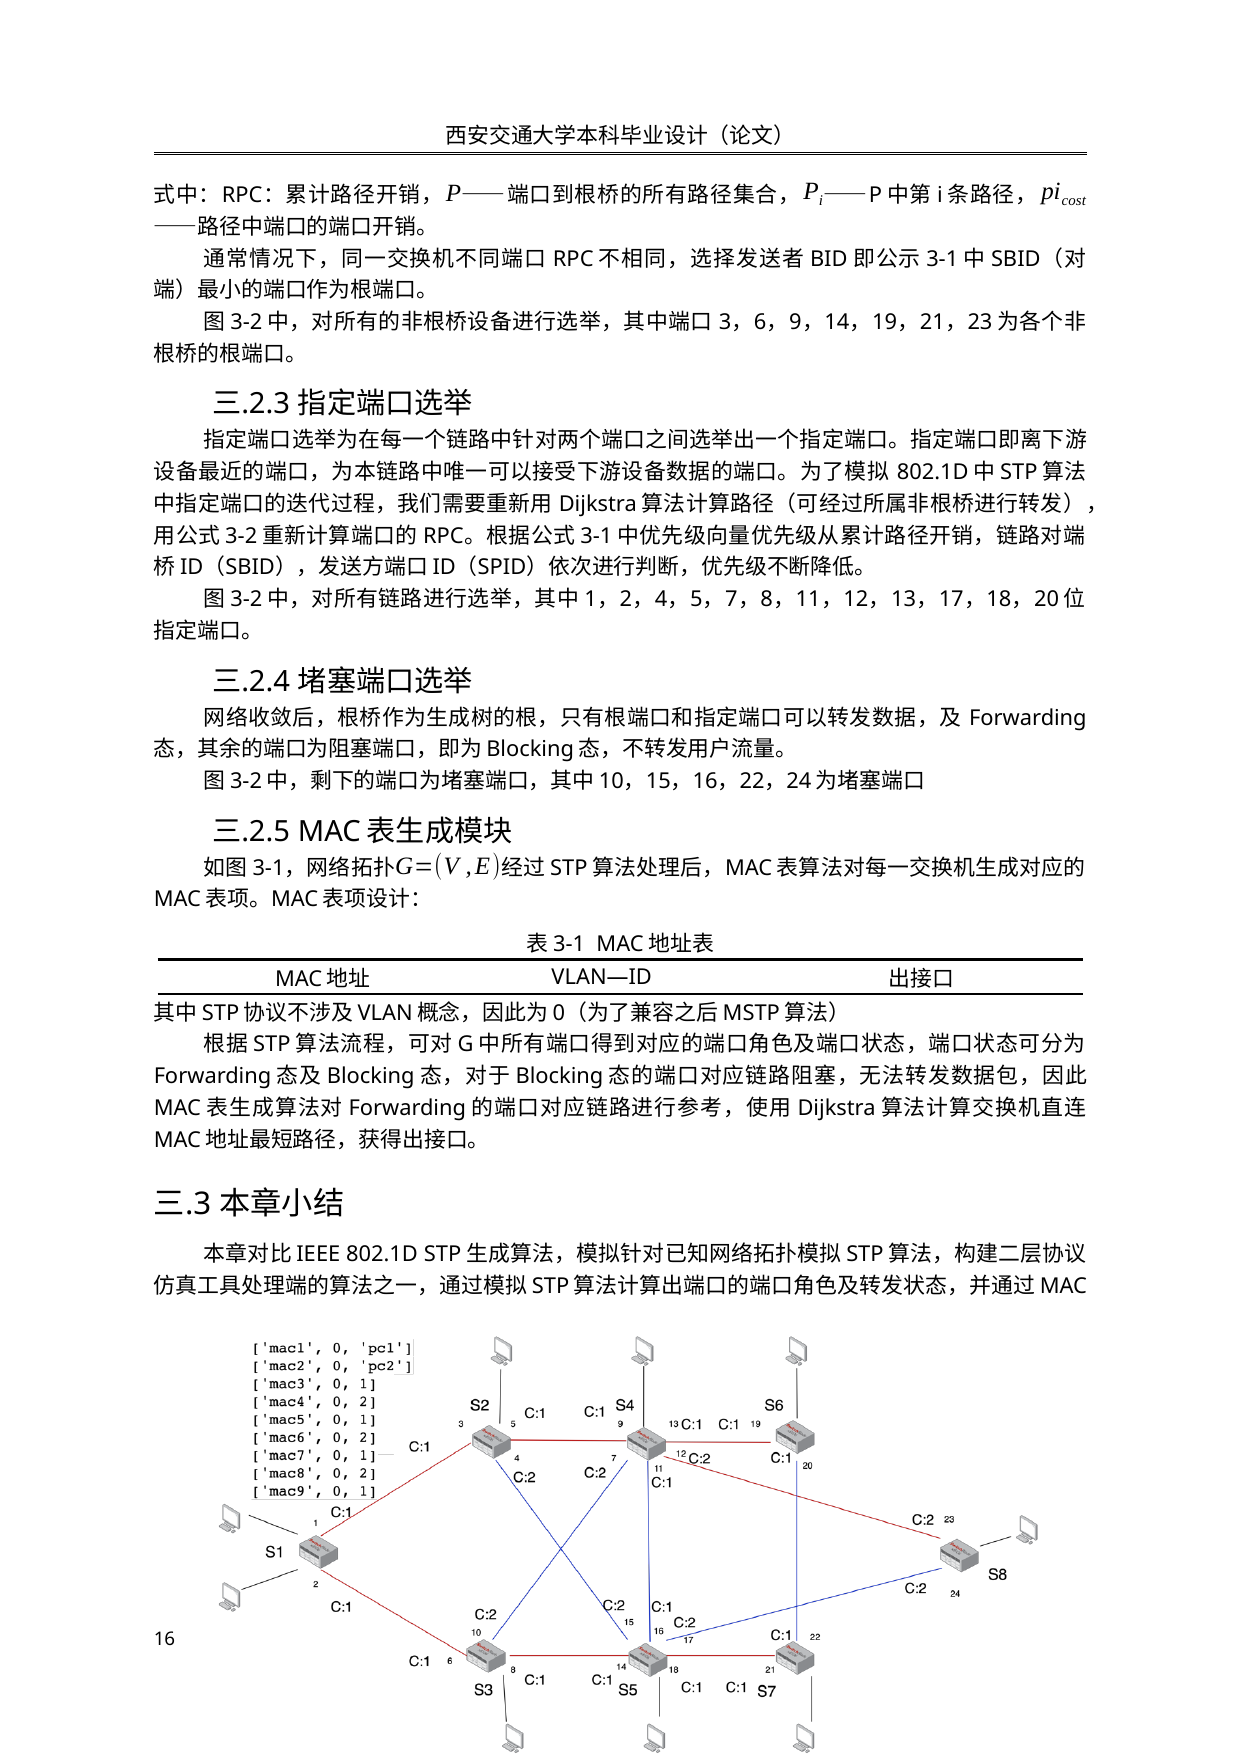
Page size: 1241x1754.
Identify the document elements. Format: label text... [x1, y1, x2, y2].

text 如图3-1，网络拓扑经过STP算法处理后，MAC表算法对每一交换机生成对应的MAC表项。MAC表项设计： [153, 850, 1087, 913]
text 网络收敛后，根桥作为生成树的根，只有根端口和指定端口可以转发数据，及Forwarding态，其余的端口为阻塞端口，即为Blocking态，不转发用户流量。 [153, 699, 1087, 763]
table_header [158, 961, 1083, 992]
picture [218, 1324, 1039, 1754]
text 表3-1 MAC地址表 [153, 926, 1087, 957]
text 式中：RPC：累计路径开销，——端口到根桥的所有路径集合，——P中第i条路径，——路径中端口的端口开销。 [153, 177, 1087, 241]
subtitle 本章小结 [153, 1178, 1087, 1224]
text 根据STP算法流程，可对G中所有端口得到对应的端口角色及端口状态，端口状态可分为Forwarding态及Blocking态，对于Blocking态的端口对应链路阻塞，无法转发数据包，因此MAC表生成算法对Forwarding的端口对应链路进行参考，使用Dijkstra算法计算交换机直连MAC地址最短路径，获得出接口。 [153, 1026, 1087, 1153]
text 图3-2中，对所有链路进行选举，其中1，2，4，5，7，8，11，12，13，17，18，20位指定端口。 [153, 581, 1087, 644]
subtitle 堵塞端口选举 [153, 657, 1087, 699]
subtitle MAC表生成模块 [153, 807, 1087, 850]
text 图3-2中，对所有的非根桥设备进行选举，其中端口3，6，9，14，19，21，23为各个非根桥的根端口。 [153, 304, 1087, 367]
text 图3-2中，剩下的端口为堵塞端口，其中10，15，16，22，24为堵塞端口 [153, 763, 1087, 795]
subtitle 指定端口选举 [153, 380, 1087, 422]
text 其中STP协议不涉及VLAN概念，因此为0（为了兼容之后MSTP算法） [153, 994, 1087, 1026]
text 指定端口选举为在每一个链路中针对两个端口之间选举出一个指定端口。指定端口即离下游设备最近的端口，为本链路中唯一可以接受下游设备数据的端口。为了模拟802.1D中STP算法中指定端口的迭代过程，我们需要重新用Dijkstra算法计算路径（可经过所属非根桥进行转发），用公式3-2重新计算端口的RPC。根据公式3-1中优先级向量优先级从累计路径开销，链路对端桥ID（SBID），发送方端口ID（SPID）依次进行判断，优先级不断降低。 [153, 422, 1087, 581]
text 通常情况下，同一交换机不同端口RPC不相同，选择发送者BID即公示3-1中SBID（对端）最小的端口作为根端口。 [153, 241, 1087, 304]
